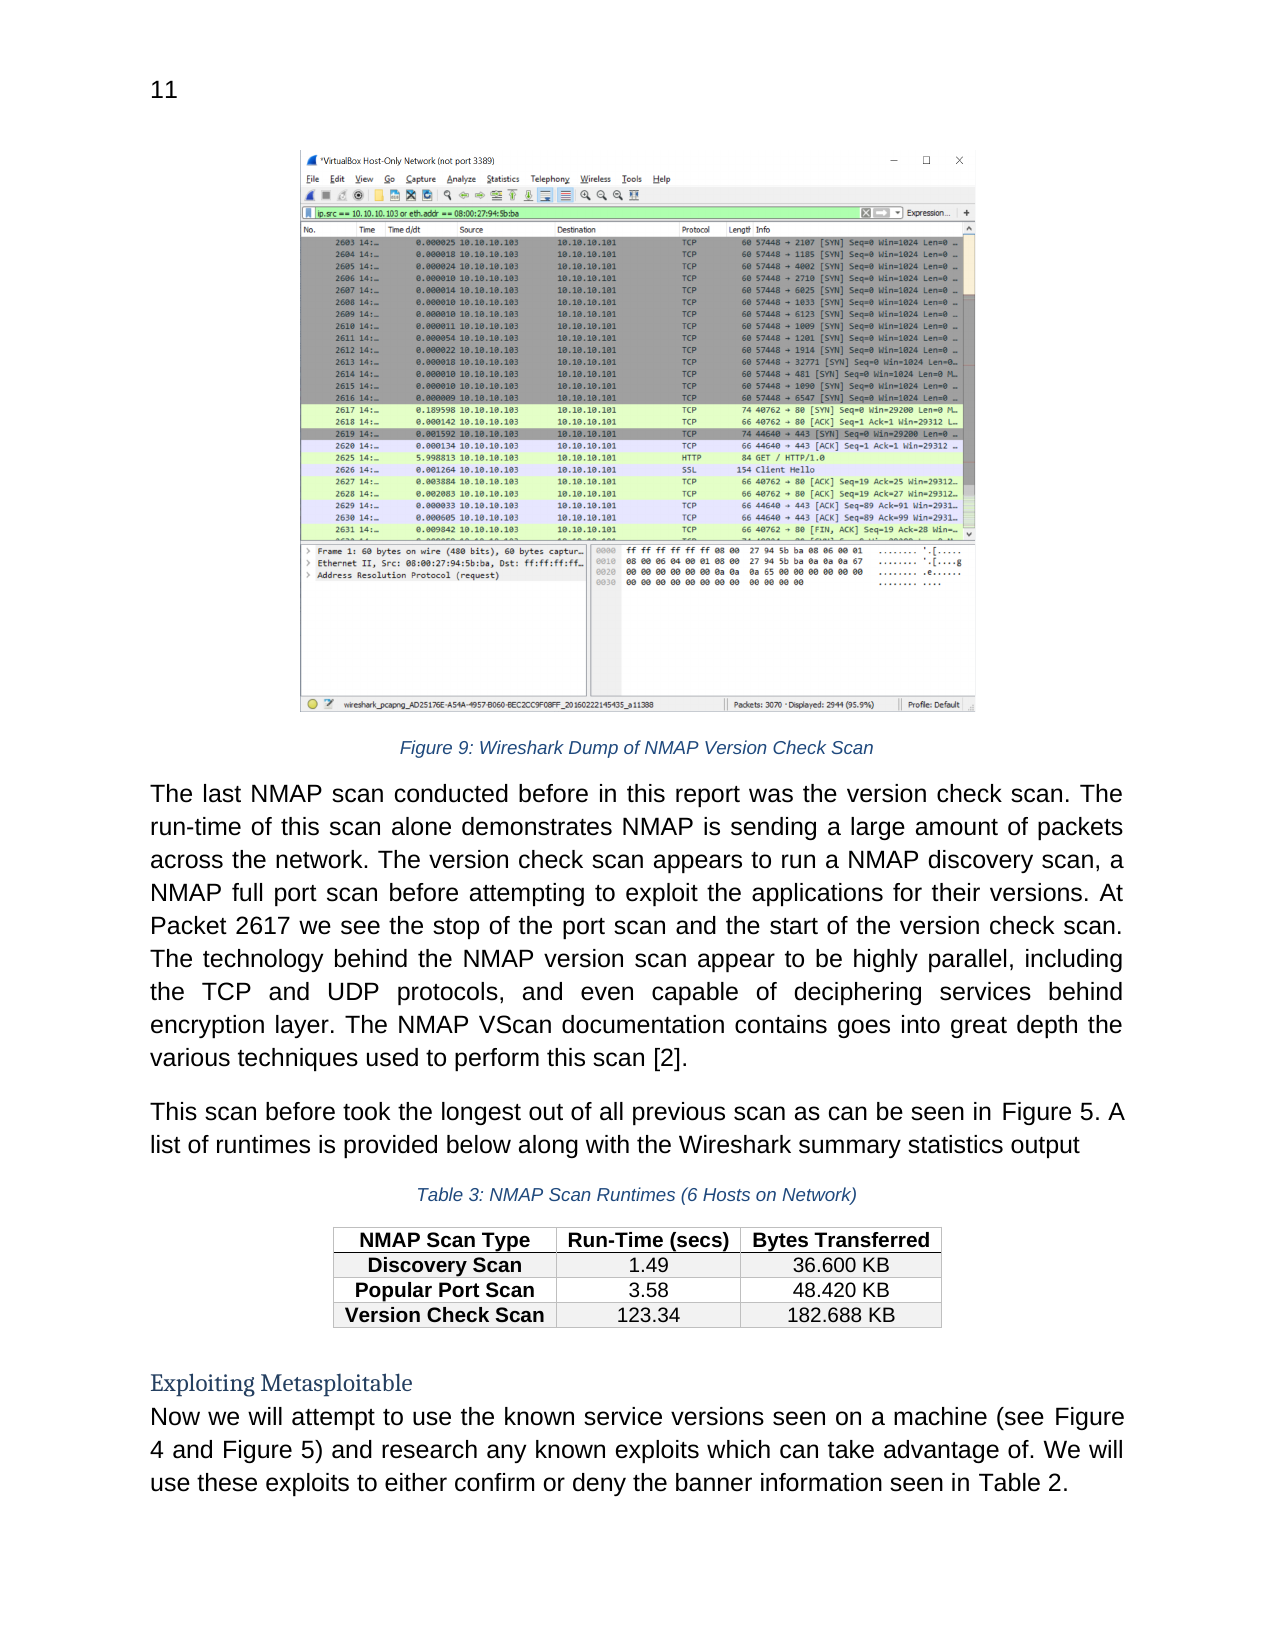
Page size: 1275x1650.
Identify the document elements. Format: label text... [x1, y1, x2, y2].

table_cell 48.420 KB [741, 1278, 941, 1302]
table_cell 3.58 [557, 1278, 740, 1302]
table_header NMAP Scan Type [334, 1228, 556, 1252]
table_cell Version Check Scan [334, 1303, 556, 1327]
table_header Run-Time (secs) [557, 1228, 740, 1252]
table_cell 1.49 [557, 1253, 740, 1277]
subtitle Exploiting Metasploitable [150, 1369, 1125, 1398]
table_cell 36.600 KB [741, 1253, 941, 1277]
text This scan before took the longest out of all previous scan as can be seen in Figure 5. A list of runtimes is provided below along with the Wireshark summary statistics output [150, 1097, 1125, 1159]
text Now we will attempt to use the known service versions seen on a machine (see Figure 4 and Figure 5) and research any known exploits which can take advantage of. We will use these exploits to either confirm or deny the banner information seen in Table 2. [150, 1402, 1125, 1497]
picture [300, 150, 976, 712]
table_cell 123.34 [557, 1303, 740, 1327]
text The last NMAP scan conducted before in this report was the version check scan. The run-time of this scan alone demonstrates NMAP is sending a large amount of packets across the network. The version check scan appears to run a NMAP discovery scan, a NMAP full port scan before attempting to exploit the applications for their versions. At Packet 2617 we see the stop of the port scan and the start of the version check scan. The technology behind the NMAP version scan appear to be highly parallel, including the TCP and UDP protocols, and even capable of deciphering services behind encryption layer. The NMAP VScan documentation contains goes into great depth the various techniques used to perform this scan . [150, 779, 1125, 1072]
table_header Bytes Transferred [741, 1228, 941, 1252]
table_cell Discovery Scan [334, 1253, 556, 1277]
table_cell Popular Port Scan [334, 1278, 556, 1302]
table_cell 182.688 KB [741, 1303, 941, 1327]
